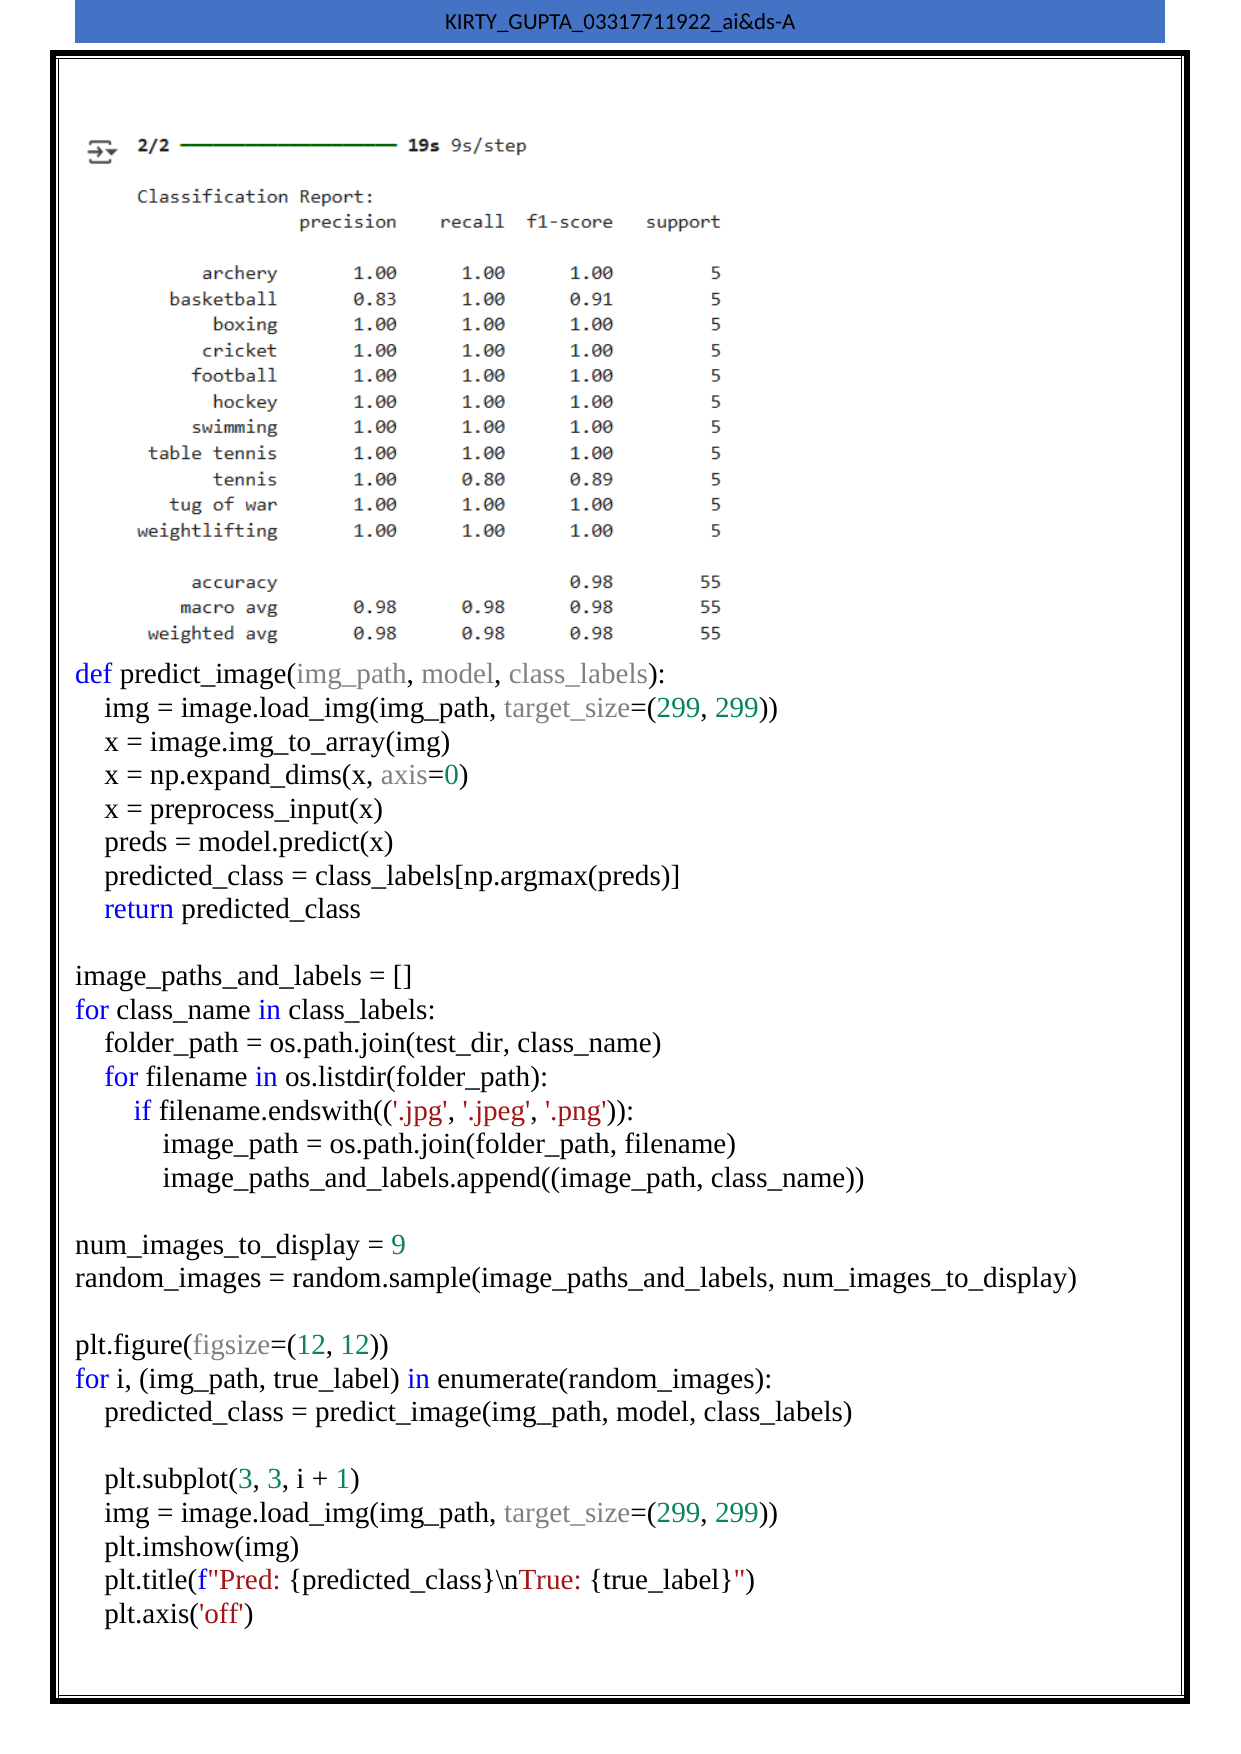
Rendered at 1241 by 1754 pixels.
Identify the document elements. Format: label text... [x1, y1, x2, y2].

text predicted_class = class_labels[np.argmax(preds)] [75, 858, 1165, 891]
text image_paths_and_labels = [] [75, 958, 1165, 992]
text x = image.img_to_array(img) [75, 724, 1165, 757]
text plt.axis('off') [75, 1596, 1165, 1629]
text image_path = os.path.join(folder_path, filename) [75, 1126, 1165, 1160]
text for filename in os.listdir(folder_path): [75, 1059, 1165, 1093]
text plt.imshow(img) [75, 1529, 1165, 1562]
text x = preprocess_input(x) [75, 791, 1165, 824]
text random_images = random.sample(image_paths_and_labels, num_images_to_display) [75, 1260, 1165, 1294]
text image_paths_and_labels.append((image_path, class_name)) [75, 1160, 1165, 1193]
text predicted_class = predict_image(img_path, model, class_labels) [75, 1394, 1165, 1428]
text folder_path = os.path.join(test_dir, class_name) [75, 1026, 1165, 1059]
text if filename.endswith(('.jpg', '.jpeg', '.png')): [75, 1093, 1165, 1126]
text plt.figure(figsize=(12, 12)) [75, 1327, 1165, 1361]
text img = image.load_img(img_path, target_size=(299, 299)) [75, 1495, 1165, 1529]
text num_images_to_display = 9 [75, 1227, 1165, 1260]
text x = np.expand_dims(x, axis=0) [75, 757, 1165, 791]
text def predict_image(img_path, model, class_labels): [75, 657, 1165, 690]
text preds = model.predict(x) [75, 824, 1165, 858]
picture [75, 129, 1180, 657]
text for i, (img_path, true_label) in enumerate(random_images): [75, 1361, 1165, 1394]
text for class_name in class_labels: [75, 992, 1165, 1026]
text plt.subplot(3, 3, i + 1) [75, 1462, 1165, 1495]
text img = image.load_img(img_path, target_size=(299, 299)) [75, 690, 1165, 724]
text return predicted_class [75, 891, 1165, 925]
text plt.title(f"Pred: {predicted_class}\nTrue: {true_label}") [75, 1562, 1165, 1596]
